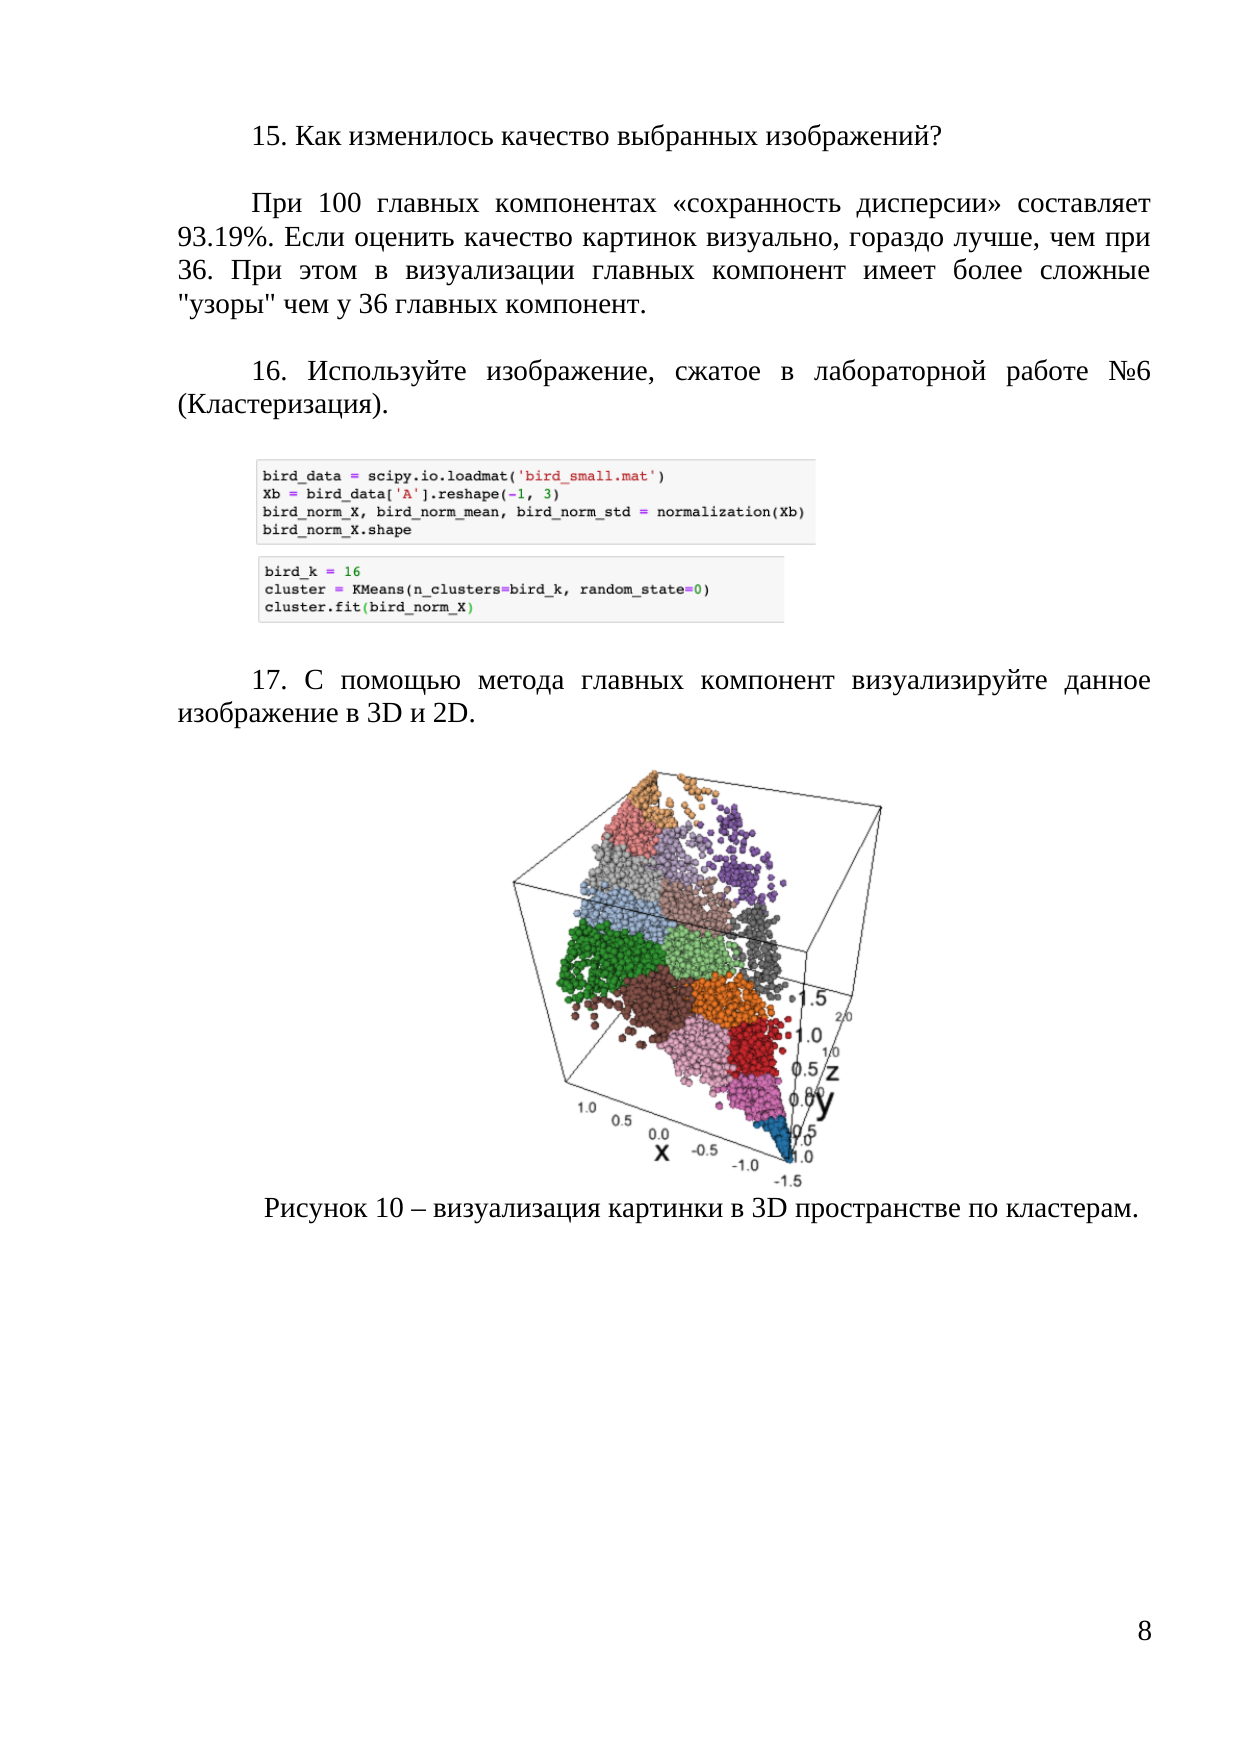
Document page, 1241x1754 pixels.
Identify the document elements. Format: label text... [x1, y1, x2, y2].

text 17. С помощью метода главных компонент визуализируйте данное изображение в 3D и 2D. [177, 662, 1152, 729]
text При 100 главных компонентах «сохранность дисперсии» составляет 93.19%. Если оценить качество картинок визуально, гораздо лучше, чем при 36. При этом в визуализации главных компонент имеет более сложные "узоры" чем у 36 главных компонент. [177, 185, 1152, 319]
picture [497, 762, 906, 1190]
text 15. Как изменилось качество выбранных изображений? [177, 118, 1152, 152]
text Рисунок 10 – визуализация картинки в 3D пространстве по кластерам. [177, 1190, 1152, 1223]
picture [251, 453, 816, 629]
text 16. Используйте изображение, сжатое в лабораторной работе №6 (Кластеризация). [177, 353, 1152, 420]
